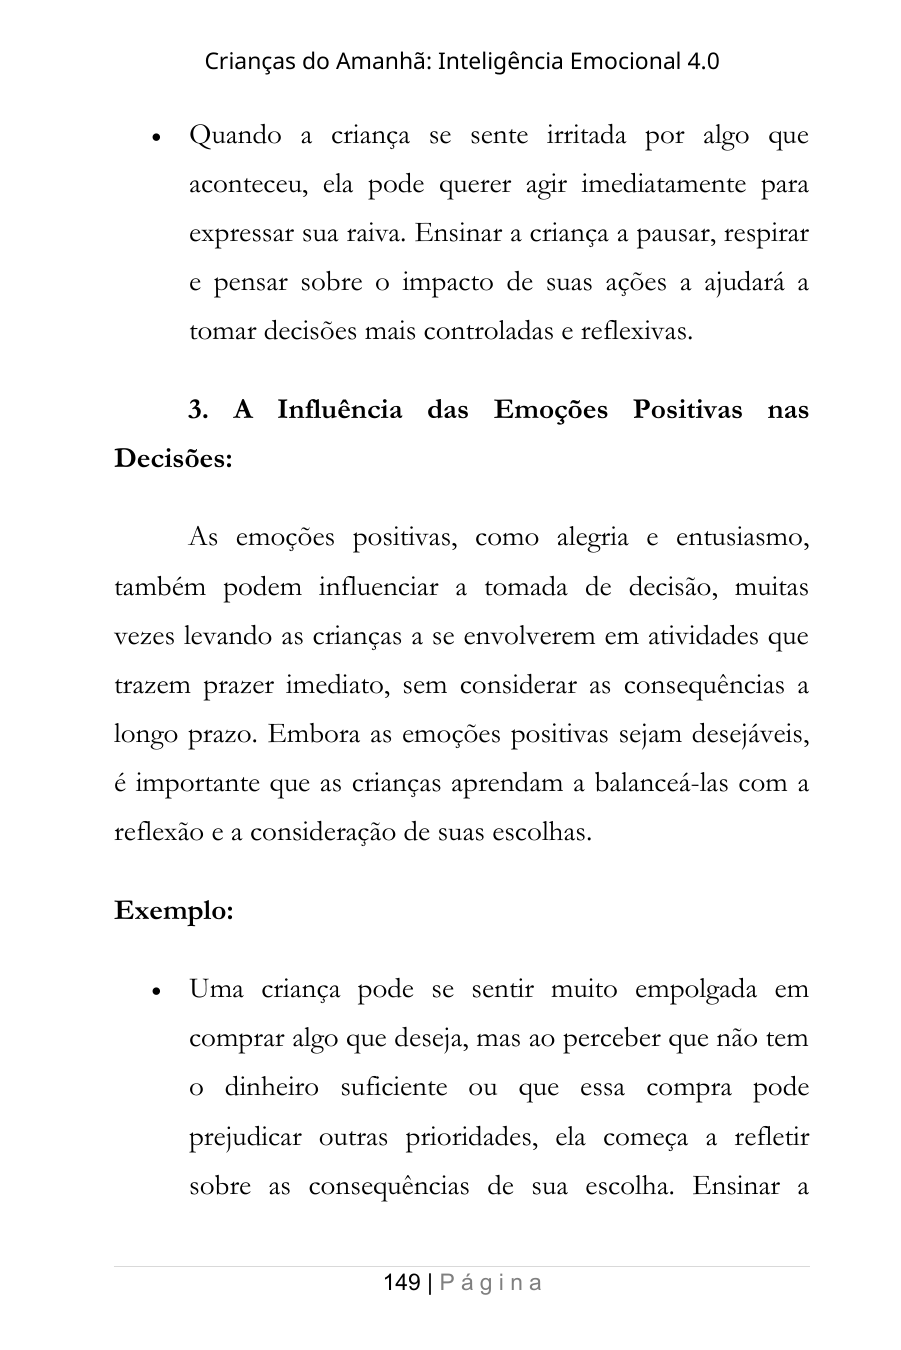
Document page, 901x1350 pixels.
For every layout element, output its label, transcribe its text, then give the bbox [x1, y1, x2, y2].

text 3. A Influência das Emoções Positivas nas Decisões: [114, 393, 810, 475]
text Exemplo: [114, 894, 810, 927]
list Quando a criança se sente irritada por algo que aconteceu, ela pode querer agir imediatamente para expressar sua raiva. Ensinar a criança a pausar, respirar e pensar sobre o impacto de suas ações a ajudará a tomar decisões mais controladas e reflexivas. [151, 118, 810, 348]
text As emoções positivas, como alegria e entusiasmo, também podem influenciar a tomada de decisão, muitas vezes levando as crianças a se envolverem em atividades que trazem prazer imediato, sem considerar as consequências a longo prazo. Embora as emoções positivas sejam desejáveis, é importante que as crianças aprendam a balanceá-las com a reflexão e a consideração de suas escolhas. [114, 521, 810, 848]
